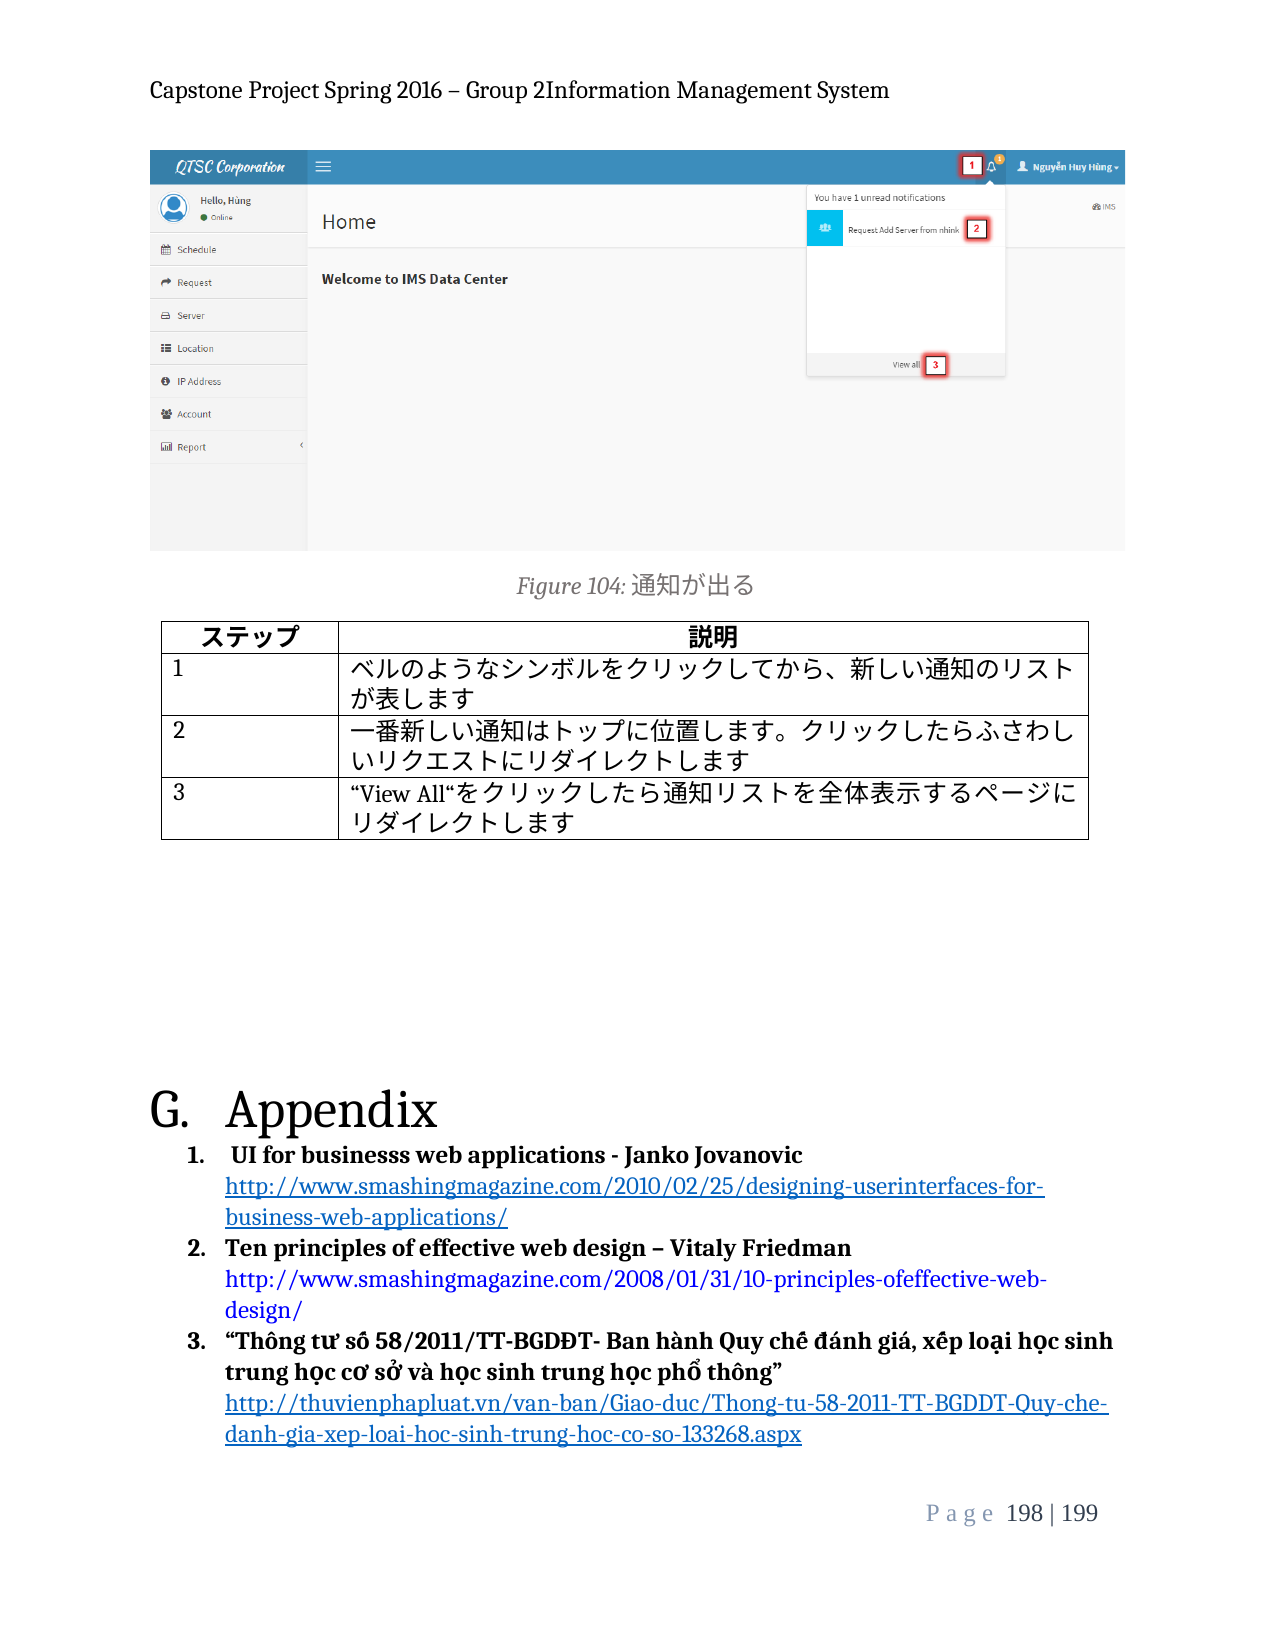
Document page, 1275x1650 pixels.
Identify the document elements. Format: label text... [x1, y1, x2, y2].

picture [150, 150, 1125, 551]
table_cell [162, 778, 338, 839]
subtitle Appendix [150, 1078, 1125, 1141]
list Ten principles of effective web design – Vitaly Friedman http://www.smashingmagazine.com/2008/01/31/10-principles-ofeffective-web-design/ [187, 1234, 1125, 1325]
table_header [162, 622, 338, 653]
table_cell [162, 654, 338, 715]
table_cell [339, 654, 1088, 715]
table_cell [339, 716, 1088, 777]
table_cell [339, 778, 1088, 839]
list UI for businesss web applications - Janko Jovanovic http://www.smashingmagazine.com/2010/02/25/designing-userinterfaces-for-business-web-applications/ [187, 1141, 1125, 1232]
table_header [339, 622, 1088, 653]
list http://thuvienphapluat.vn/van-ban/Giao-duc/Thong-tu-58-2011-TT-BGDDT-Quy-che-danh-gia-xep-loai-hoc-sinh-trung-hoc-co-so-133268.aspx [225, 1389, 1125, 1449]
text Figure 104: 通知が出る [150, 570, 1125, 600]
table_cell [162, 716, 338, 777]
list “Thông tư số 58/2011/TT-BGDĐT- Ban hành Quy chế đánh giá, xếp loại học sinh trung học cơ sở và học sinh trung học phổ thông” [187, 1327, 1125, 1387]
